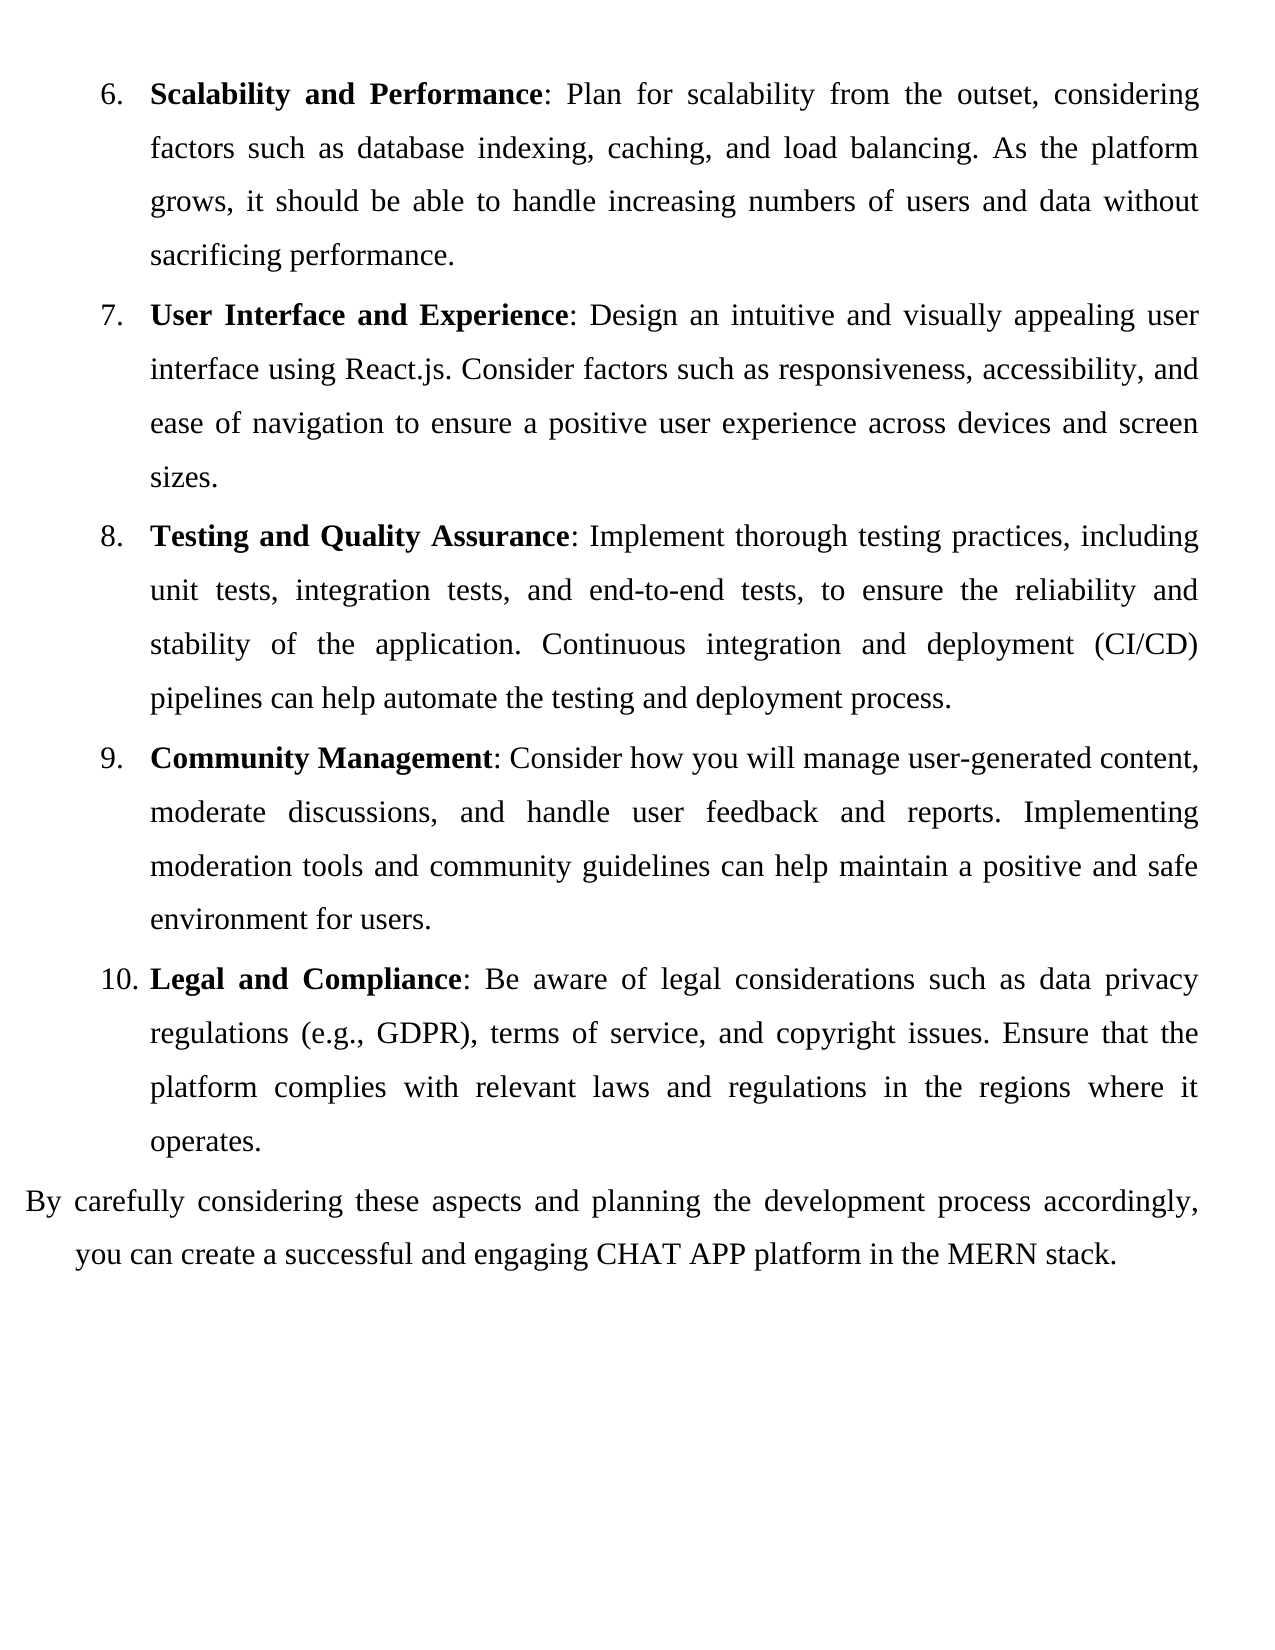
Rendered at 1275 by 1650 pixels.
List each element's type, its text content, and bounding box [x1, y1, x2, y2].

list Scalability and Performance: Plan for scalability from the outset, considering factors such as database indexing, caching, and load balancing. As the platform grows, it should be able to handle increasing numbers of users and data without sacrificing performance. [100, 75, 1200, 272]
list Legal and Compliance: Be aware of legal considerations such as data privacy regulations (e.g., GDPR), terms of service, and copyright issues. Ensure that the platform complies with relevant laws and regulations in the regions where it operates. [100, 960, 1200, 1158]
list Community Management: Consider how you will manage user-generated content, moderate discussions, and handle user feedback and reports. Implementing moderation tools and community guidelines can help maintain a positive and safe environment for users. [100, 739, 1200, 937]
text By carefully considering these aspects and planning the development process accordingly, you can create a successful and engaging CHAT APP platform in the MERN stack. [25, 1182, 1200, 1272]
list User Interface and Experience: Design an intuitive and visually appealing user interface using React.js. Consider factors such as responsiveness, accessibility, and ease of navigation to ensure a positive user experience across devices and screen sizes. [100, 296, 1200, 494]
list Testing and Quality Assurance: Implement thorough testing practices, including unit tests, integration tests, and end-to-end tests, to ensure the reliability and stability of the application. Continuous integration and deployment (CI/CD) pipelines can help automate the testing and deployment process. [100, 518, 1200, 715]
